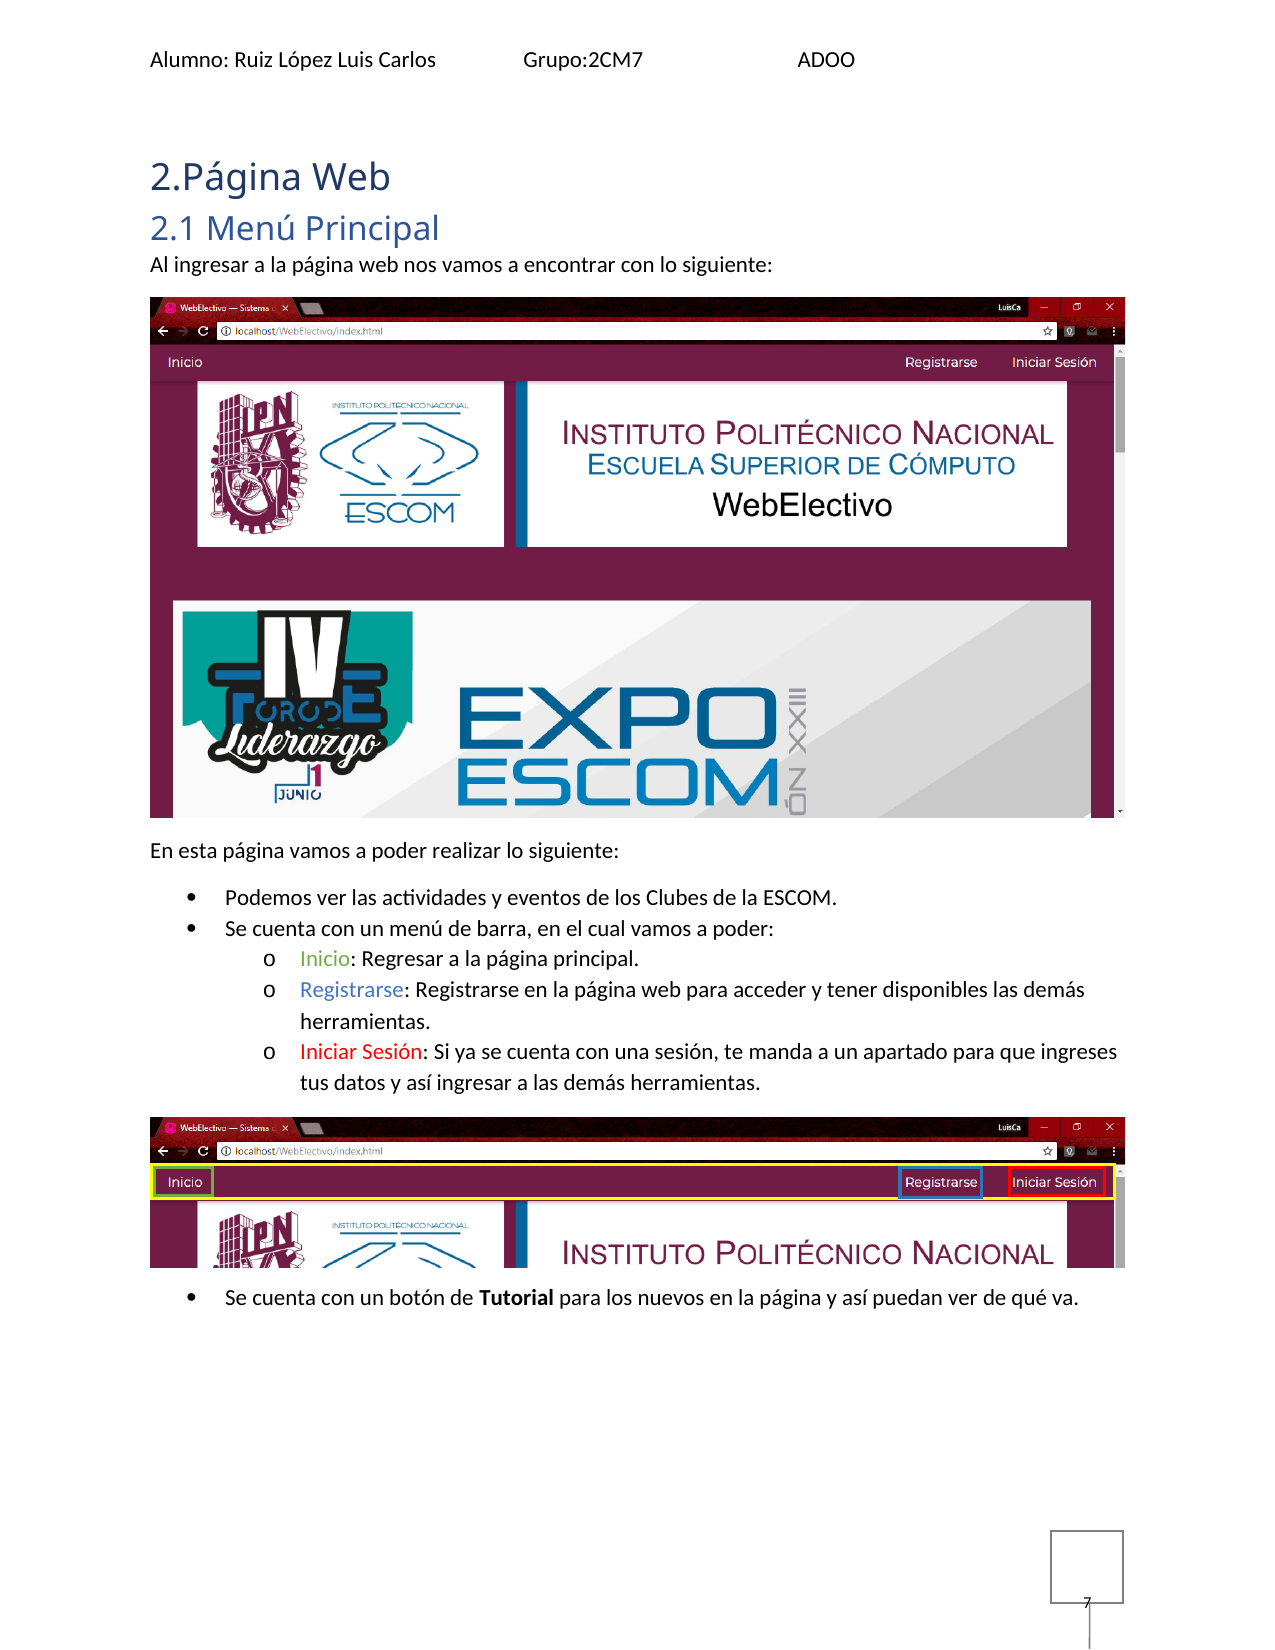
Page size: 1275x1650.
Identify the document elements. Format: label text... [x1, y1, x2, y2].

text Al ingresar a la página web nos vamos a encontrar con lo siguiente: [150, 251, 1125, 279]
picture [214, 1166, 898, 1197]
subtitle 2.1 Menú Principal [150, 205, 1125, 251]
picture [150, 1200, 515, 1268]
picture [150, 297, 1125, 818]
list Iniciar Sesión: Si ya se cuenta con una sesión, te manda a un apartado para que ingreses tus datos y así ingresar a las demás herramientas. [262, 1037, 1125, 1096]
picture [1011, 1169, 1103, 1194]
picture [156, 1169, 211, 1194]
text En esta página vamos a poder realizar lo siguiente: [150, 837, 1125, 865]
list Se cuenta con un botón de Tutorial para los nuevos en la página y así puedan ver de qué va. [187, 1283, 1125, 1311]
picture [983, 1166, 1008, 1197]
picture [902, 1169, 980, 1196]
picture [150, 1117, 1125, 1268]
picture [1106, 1166, 1113, 1197]
subtitle 2.Página Web [150, 150, 1125, 201]
list Inicio: Regresar a la página principal. [262, 944, 1125, 973]
list Podemos ver las actividades y eventos de los Clubes de la ESCOM. [187, 883, 1125, 912]
list Registrarse: Registrarse en la página web para acceder y tener disponibles las demás herramientas. [262, 975, 1125, 1035]
list Se cuenta con un menú de barra, en el cual vamos a poder: [187, 914, 1125, 942]
